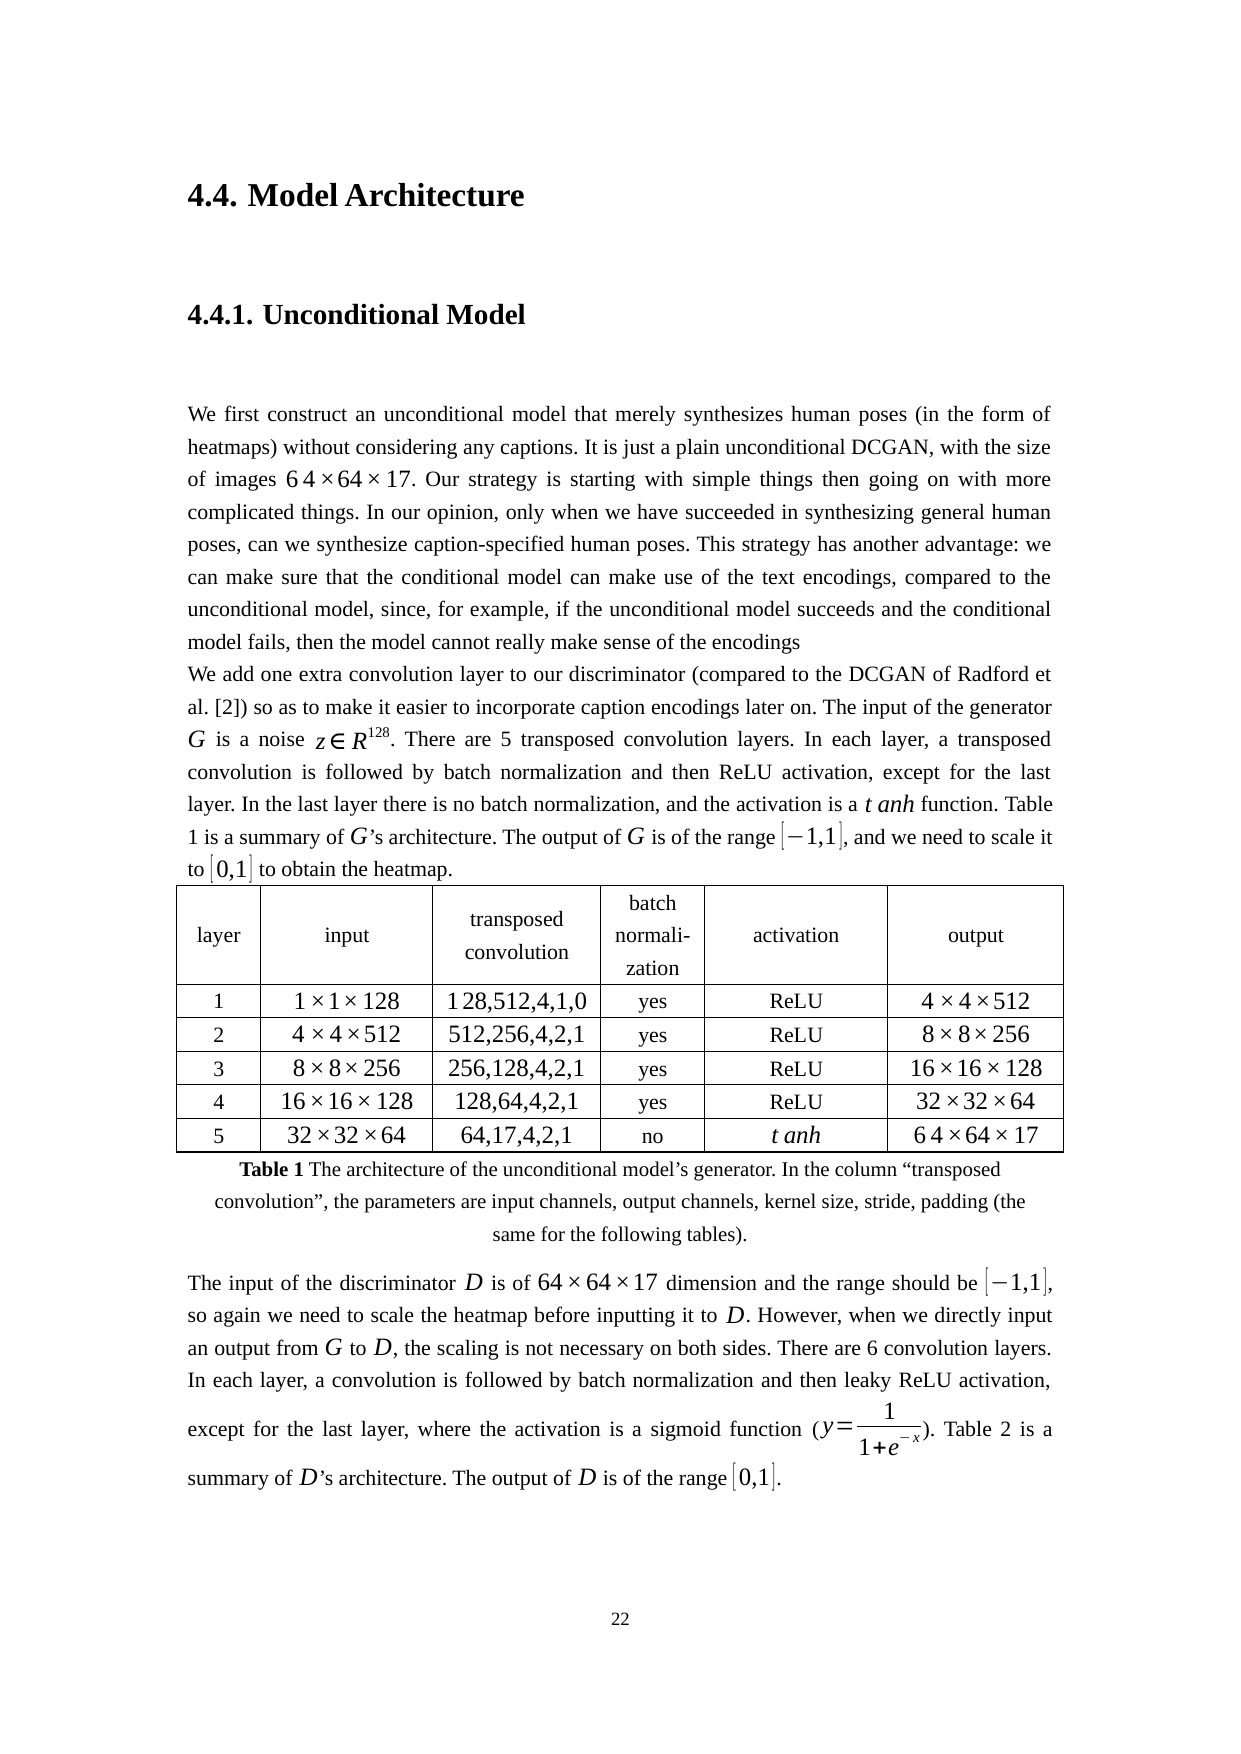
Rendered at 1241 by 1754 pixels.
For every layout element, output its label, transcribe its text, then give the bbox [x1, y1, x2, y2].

table_cell [433, 1085, 600, 1118]
table_cell [261, 985, 432, 1017]
table_cell ReLU [705, 1018, 887, 1051]
table_header activation [705, 886, 887, 984]
table_cell no [601, 1119, 704, 1151]
table_header input [261, 886, 432, 984]
text We first construct an unconditional model that merely synthesizes human poses (in the form of heatmaps) without considering any captions. It is just a plain unconditional DCGAN, with the size of images . Our strategy is starting with simple things then going on with more complicated things. In our opinion, only when we have succeeded in synthesizing general human poses, can we synthesize caption-specified human poses. This strategy has another advantage: we can make sure that the conditional model can make use of the text encodings, compared to the unconditional model, since, for example, if the unconditional model succeeds and the conditional model fails, then the model cannot really make sense of the encodings [187, 398, 1053, 658]
table_cell 5 [177, 1119, 260, 1151]
table_cell 4 [177, 1085, 260, 1118]
table_header layer [177, 886, 260, 984]
subtitle Unconditional Model [187, 282, 1053, 347]
table_cell 3 [177, 1052, 260, 1084]
table_cell ReLU [705, 1085, 887, 1118]
table_cell yes [601, 1052, 704, 1084]
table_cell [261, 1018, 432, 1051]
table_cell yes [601, 985, 704, 1017]
subtitle Model Architecture [187, 162, 1053, 227]
text We add one extra convolution layer to our discriminator (compared to the DCGAN of Radford et al. [2]) so as to make it easier to incorporate caption encodings later on. The input of the generator is a noise . There are 5 transposed convolution layers. In each layer, a transposed convolution is followed by batch normalization and then ReLU activation, except for the last layer. In the last layer there is no batch normalization, and the activation is a function. Table 1 is a summary of ’s architecture. The output of is of the range , and we need to scale it to to obtain the heatmap. [187, 658, 1053, 885]
table_cell [433, 1052, 600, 1084]
table_cell ReLU [705, 1052, 887, 1084]
table_cell [888, 1052, 1063, 1084]
table_cell [705, 1119, 887, 1151]
table_cell [261, 1085, 432, 1118]
table_cell 2 [177, 1018, 260, 1051]
table_cell [888, 985, 1063, 1017]
table_cell ReLU [705, 985, 887, 1017]
table_header transposed convolution [433, 886, 600, 984]
table_cell [888, 1085, 1063, 1118]
table_cell 1 [177, 985, 260, 1017]
table_cell [261, 1119, 432, 1151]
table_cell yes [601, 1018, 704, 1051]
table_cell [261, 1052, 432, 1084]
table_header batch normali-zation [601, 886, 704, 984]
table_header output [888, 886, 1063, 984]
table_cell [888, 1119, 1063, 1151]
text Table 1 The architecture of the unconditional model’s generator. In the column “transposed convolution”, the parameters are input channels, output channels, kernel size, stride, padding (the same for the following tables). [209, 1153, 1031, 1250]
table_cell yes [601, 1085, 704, 1118]
table_cell [433, 1018, 600, 1051]
text The input of the discriminator is of dimension and the range should be , so again we need to scale the heatmap before inputting it to . However, when we directly input an output from to , the scaling is not necessary on both sides. There are 6 convolution layers. In each layer, a convolution is followed by batch normalization and then leaky ReLU activation, except for the last layer, where the activation is a sigmoid function (). Table 2 is a summary of ’s architecture. The output of is of the range . [187, 1266, 1053, 1494]
table_cell [433, 985, 600, 1017]
table_cell [888, 1018, 1063, 1051]
table_cell [433, 1119, 600, 1151]
